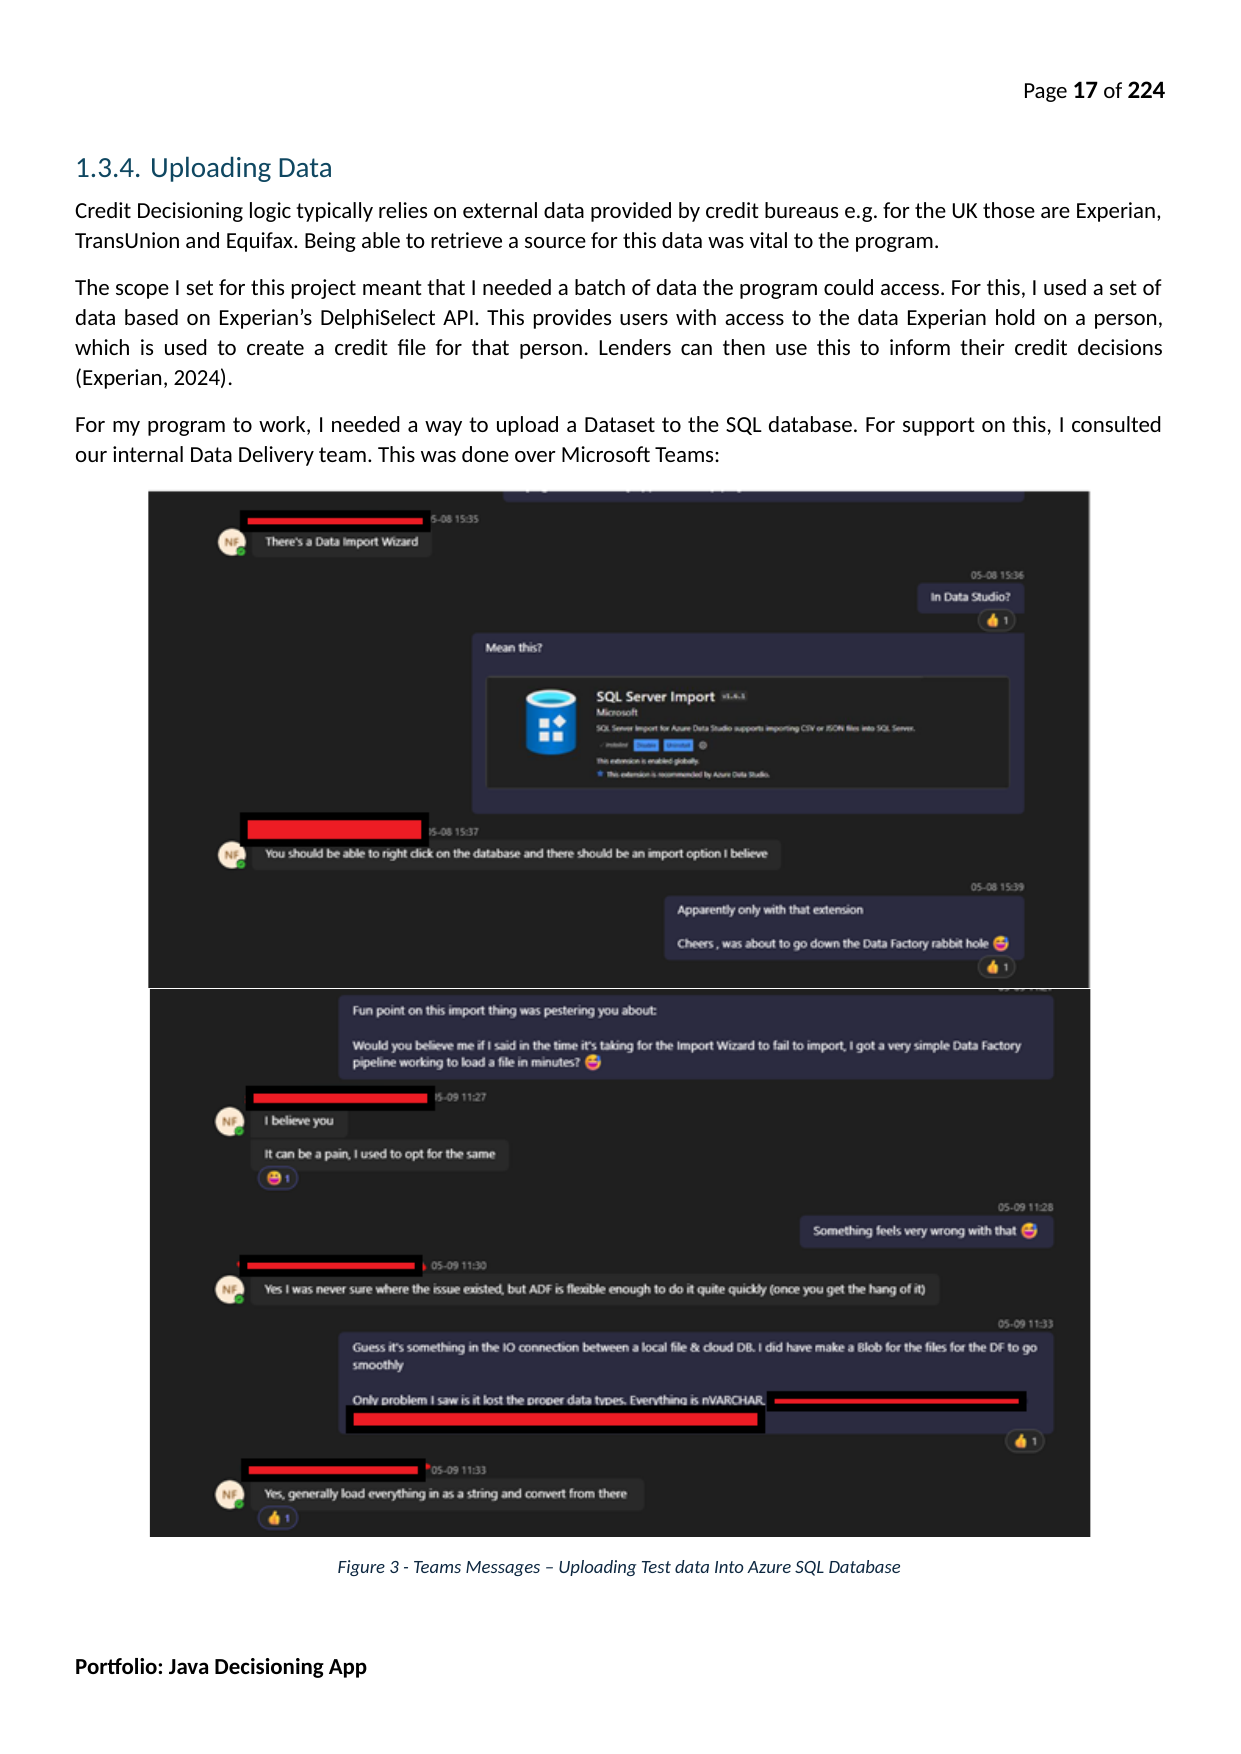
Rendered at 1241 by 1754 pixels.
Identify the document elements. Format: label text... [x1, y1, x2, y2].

text The scope I set for this project meant that I needed a batch of data the program could access. For this, I used a set of data based on Experian’s DelphiSelect API. This provides users with access to the data Experian hold on a person, which is used to create a credit file for that person. Lenders can then use this to inform their credit decisions. [75, 273, 1165, 391]
picture [148, 487, 1092, 988]
text Figure 3 - Teams Messages – Uploading Test data Into Azure SQL Database [75, 1555, 1165, 1578]
picture [149, 989, 1091, 1537]
subtitle Uploading Data [75, 149, 1165, 184]
text Credit Decisioning logic typically relies on external data provided by credit bureaus e.g. for the UK those are Experian, TransUnion and Equifax. Being able to retrieve a source for this data was vital to the program. [75, 196, 1165, 254]
text For my program to work, I needed a way to upload a Dataset to the SQL database. For support on this, I consulted our internal Data Delivery team. This was done over Microsoft Teams: [75, 410, 1165, 468]
